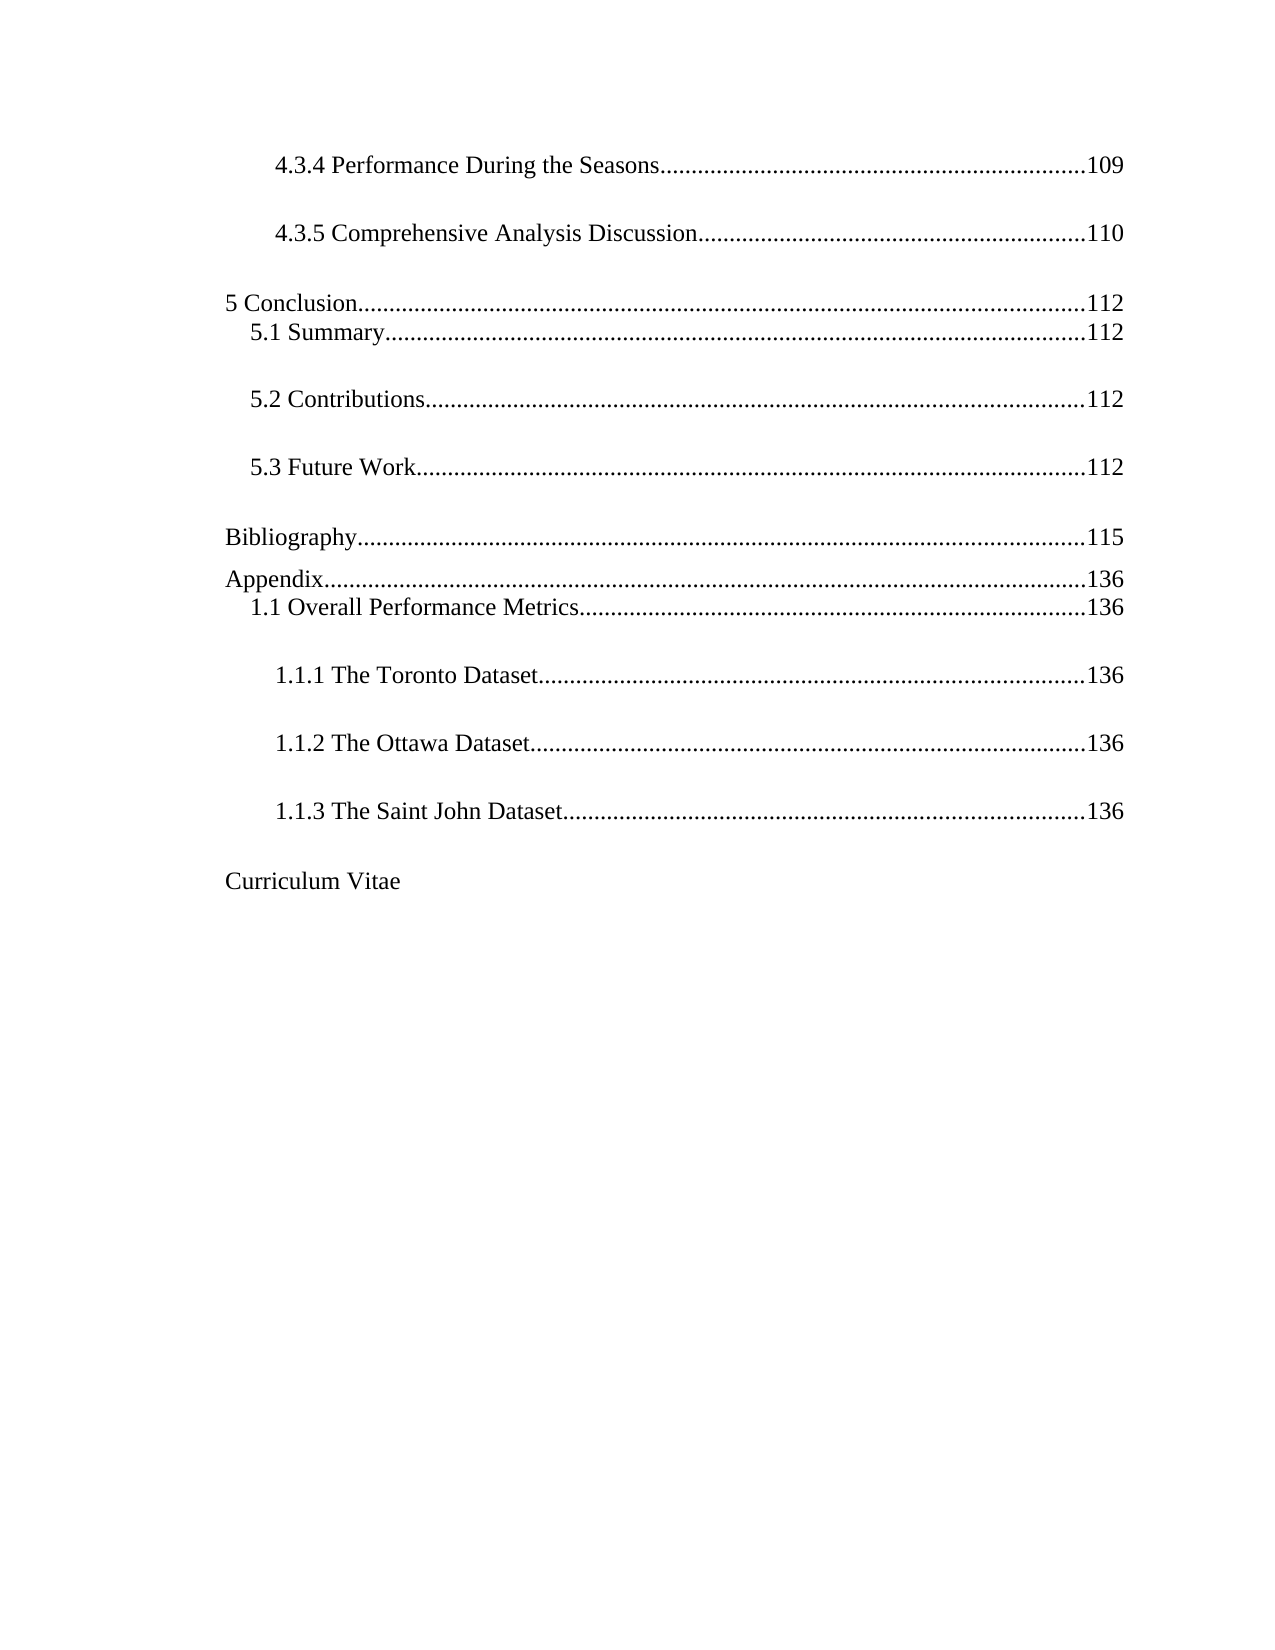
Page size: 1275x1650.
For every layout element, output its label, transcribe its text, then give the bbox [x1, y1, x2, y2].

text 4.3.5 Comprehensive Analysis Discussion 110 [275, 218, 1125, 247]
text 1.1.1 The Toronto Dataset 136 [275, 660, 1125, 689]
text 1.1.3 The Saint John Dataset 136 [275, 796, 1125, 825]
text 5 Conclusion 112 [225, 288, 1125, 317]
text 1.1.2 The Ottawa Dataset 136 [275, 728, 1125, 757]
text Appendix 136 [225, 564, 1125, 592]
text 1.1 Overall Performance Metrics 136 [250, 592, 1125, 621]
text Bibliography 115 [225, 522, 1125, 551]
text 5.1 Summary 112 [250, 317, 1125, 345]
text 5.3 Future Work 112 [250, 452, 1125, 481]
text Curriculum Vitae [225, 866, 1125, 895]
text 5.2 Contributions 112 [250, 384, 1125, 413]
text 4.3.4 Performance During the Seasons 109 [275, 150, 1125, 179]
